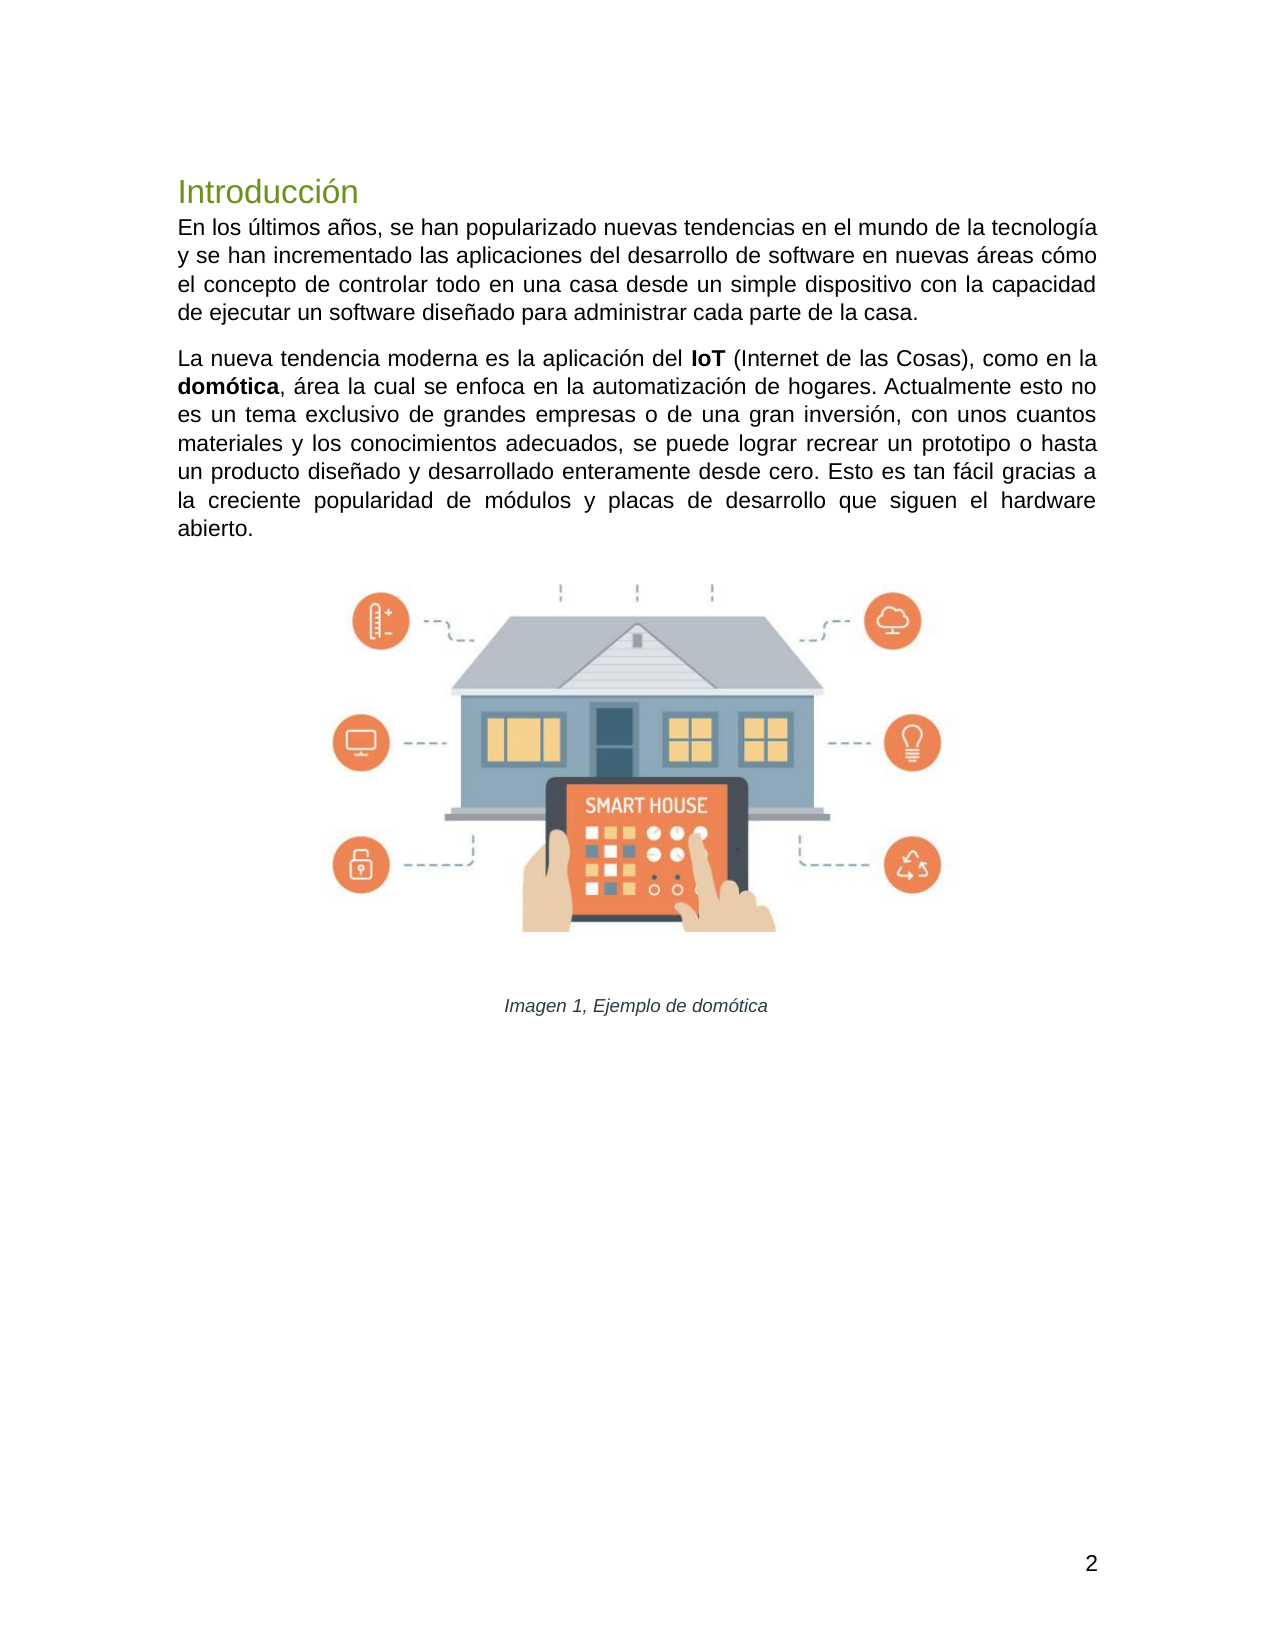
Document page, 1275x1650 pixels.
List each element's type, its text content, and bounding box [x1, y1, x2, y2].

text En los últimos años, se han popularizado nuevas tendencias en el mundo de la tecnología y se han incrementado las aplicaciones del desarrollo de software en nuevas áreas cómo el concepto de controlar todo en una casa desde un simple dispositivo con la capacidad de ejecutar un software diseñado para administrar cada parte de la casa. [177, 214, 1098, 326]
text La nueva tendencia moderna es la aplicación del IoT (Internet de las Cosas), como en la domótica, área la cual se enfoca en la automatización de hogares. Actualmente esto no es un tema exclusivo de grandes empresas o de una gran inversión, con unos cuantos materiales y los conocimientos adecuados, se puede lograr recrear un prototipo o hasta un producto diseñado y desarrollado enteramente desde cero. Esto es tan fácil gracias a la creciente popularidad de módulos y placas de desarrollo que siguen el hardware abierto. [177, 344, 1098, 541]
subtitle Introducción [177, 173, 1098, 211]
picture [263, 584, 1012, 932]
